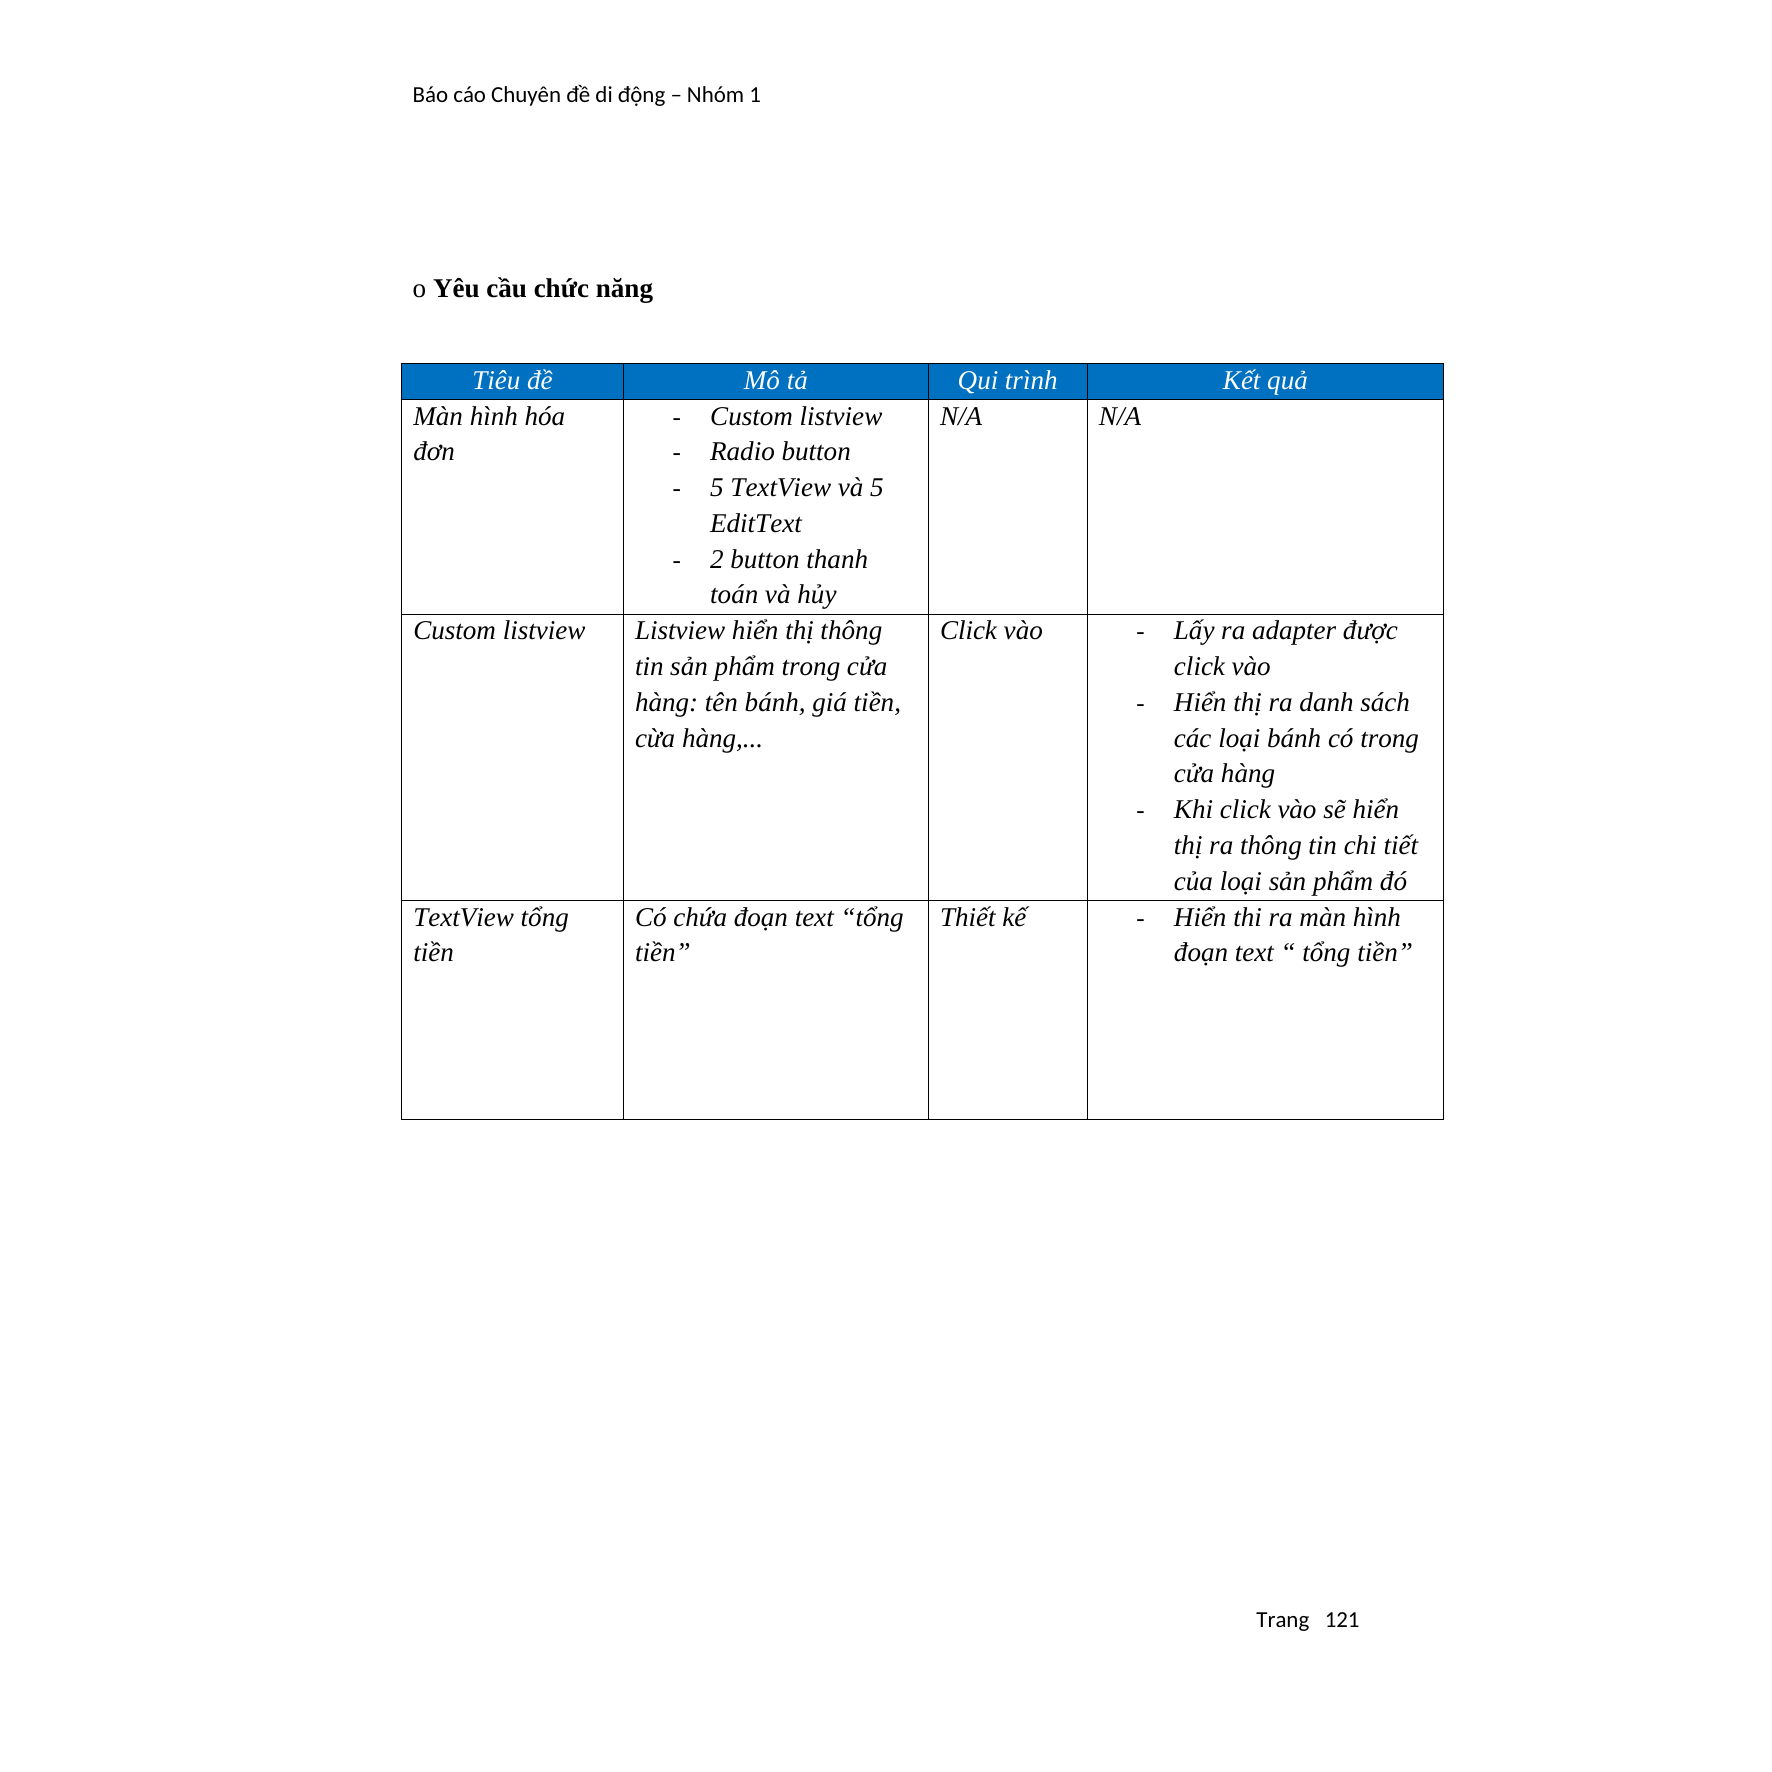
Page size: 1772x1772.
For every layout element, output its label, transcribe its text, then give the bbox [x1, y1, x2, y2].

table_cell N/A [929, 400, 1087, 613]
table_cell TextView tổng tiền [402, 901, 623, 1119]
table_cell Custom listview [402, 615, 623, 899]
table_header Mô tả [624, 364, 928, 399]
table_cell Thiết kế [929, 901, 1087, 1119]
table_header Qui trình [929, 364, 1087, 399]
table_cell Click vào [929, 615, 1087, 899]
table_cell Hiển thi ra màn hình đoạn text “ tổng tiền” [1088, 901, 1443, 1119]
table_cell Màn hình hóa đơn [402, 400, 623, 613]
table_cell Custom listview Radio button 5 TextView và 5 EditText 2 button thanh toán và hủy [624, 400, 928, 613]
table_header Tiêu đề [402, 364, 623, 399]
table_cell Lấy ra adapter được click vào Hiển thị ra danh sách các loại bánh có trong cửa hàng Khi click vào sẽ hiển thị ra thông tin chi tiết của loại sản phẩm đó [1088, 615, 1443, 899]
table_cell Listview hiển thị thông tin sản phẩm trong cửa hàng: tên bánh, giá tiền, cừa hàng,... [624, 615, 928, 899]
table_cell Có chứa đoạn text “tổng tiền” [624, 901, 928, 1119]
table_cell N/A [1088, 400, 1443, 613]
text o Yêu cầu chức năng [412, 272, 1361, 303]
table_header Kết quả [1088, 364, 1443, 399]
